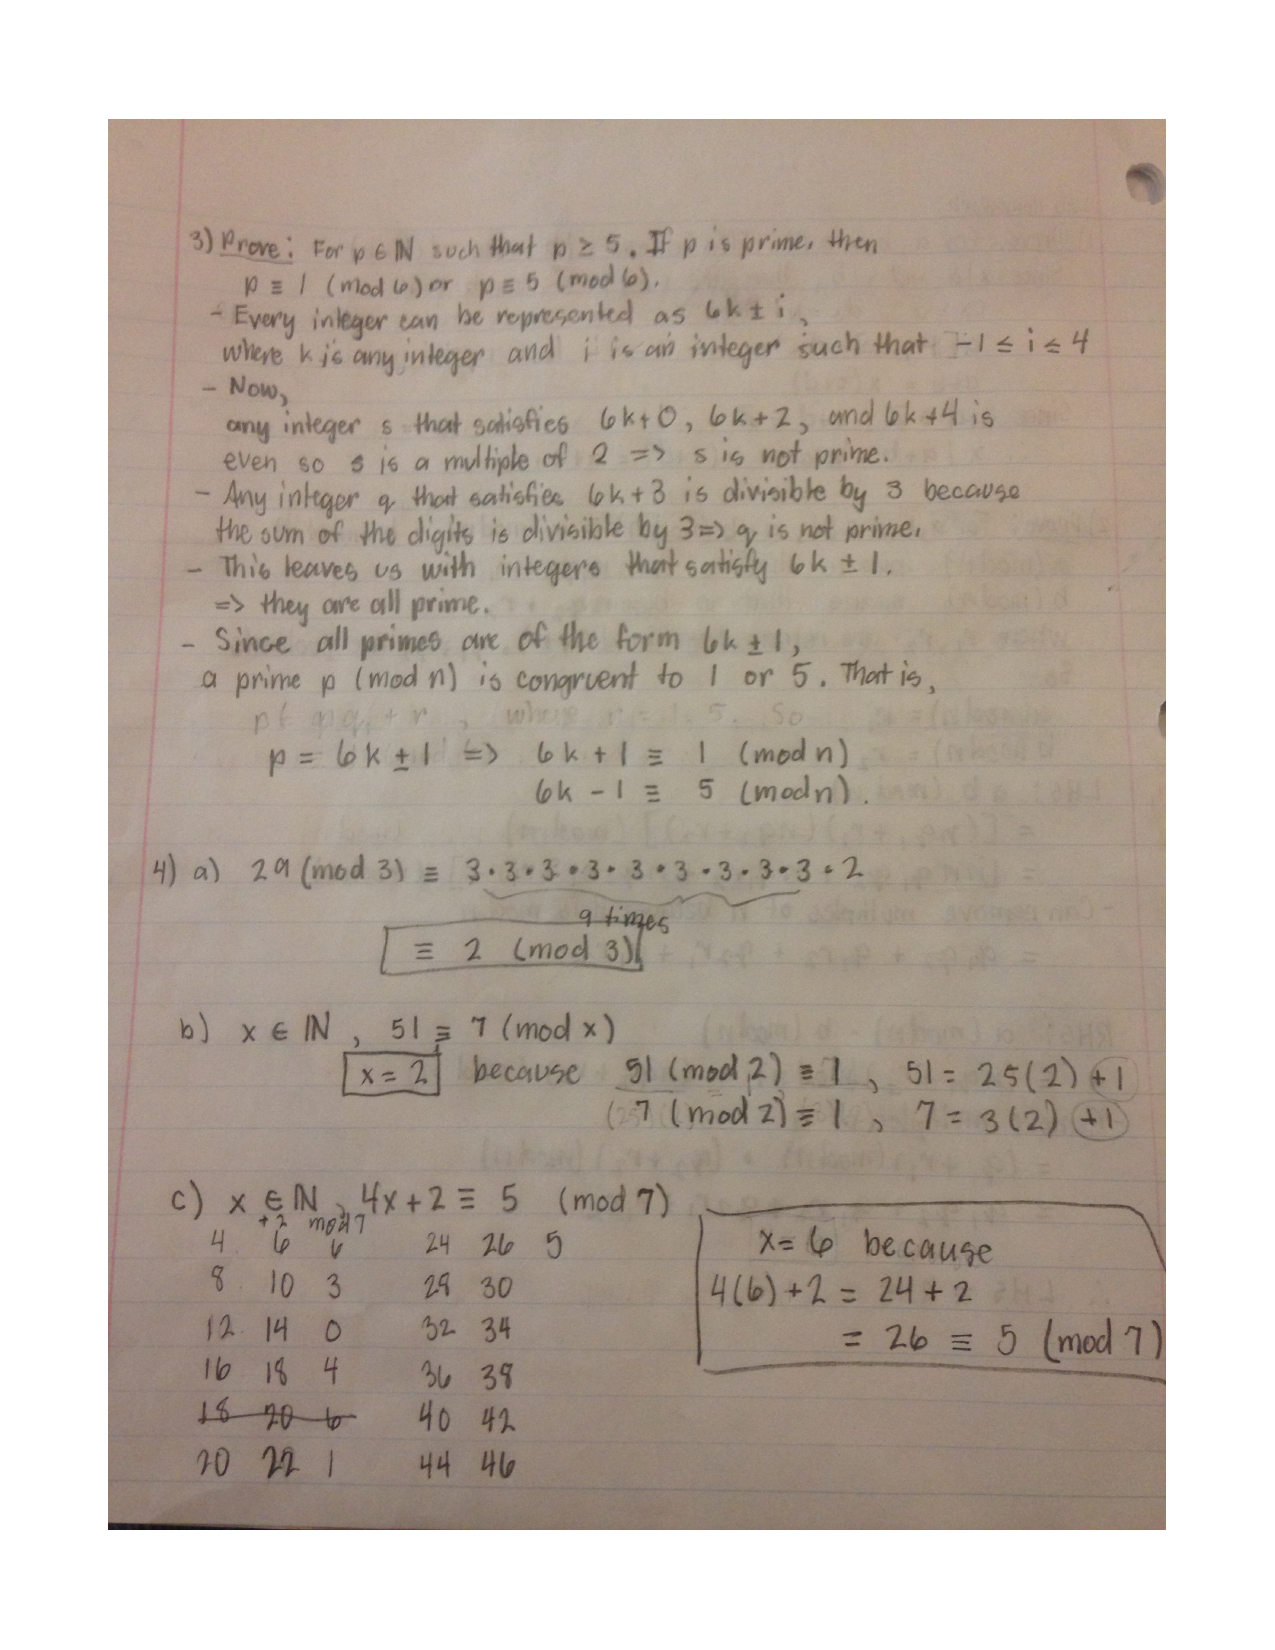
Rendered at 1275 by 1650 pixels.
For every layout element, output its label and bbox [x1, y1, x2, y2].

picture [108, 119, 1166, 1530]
